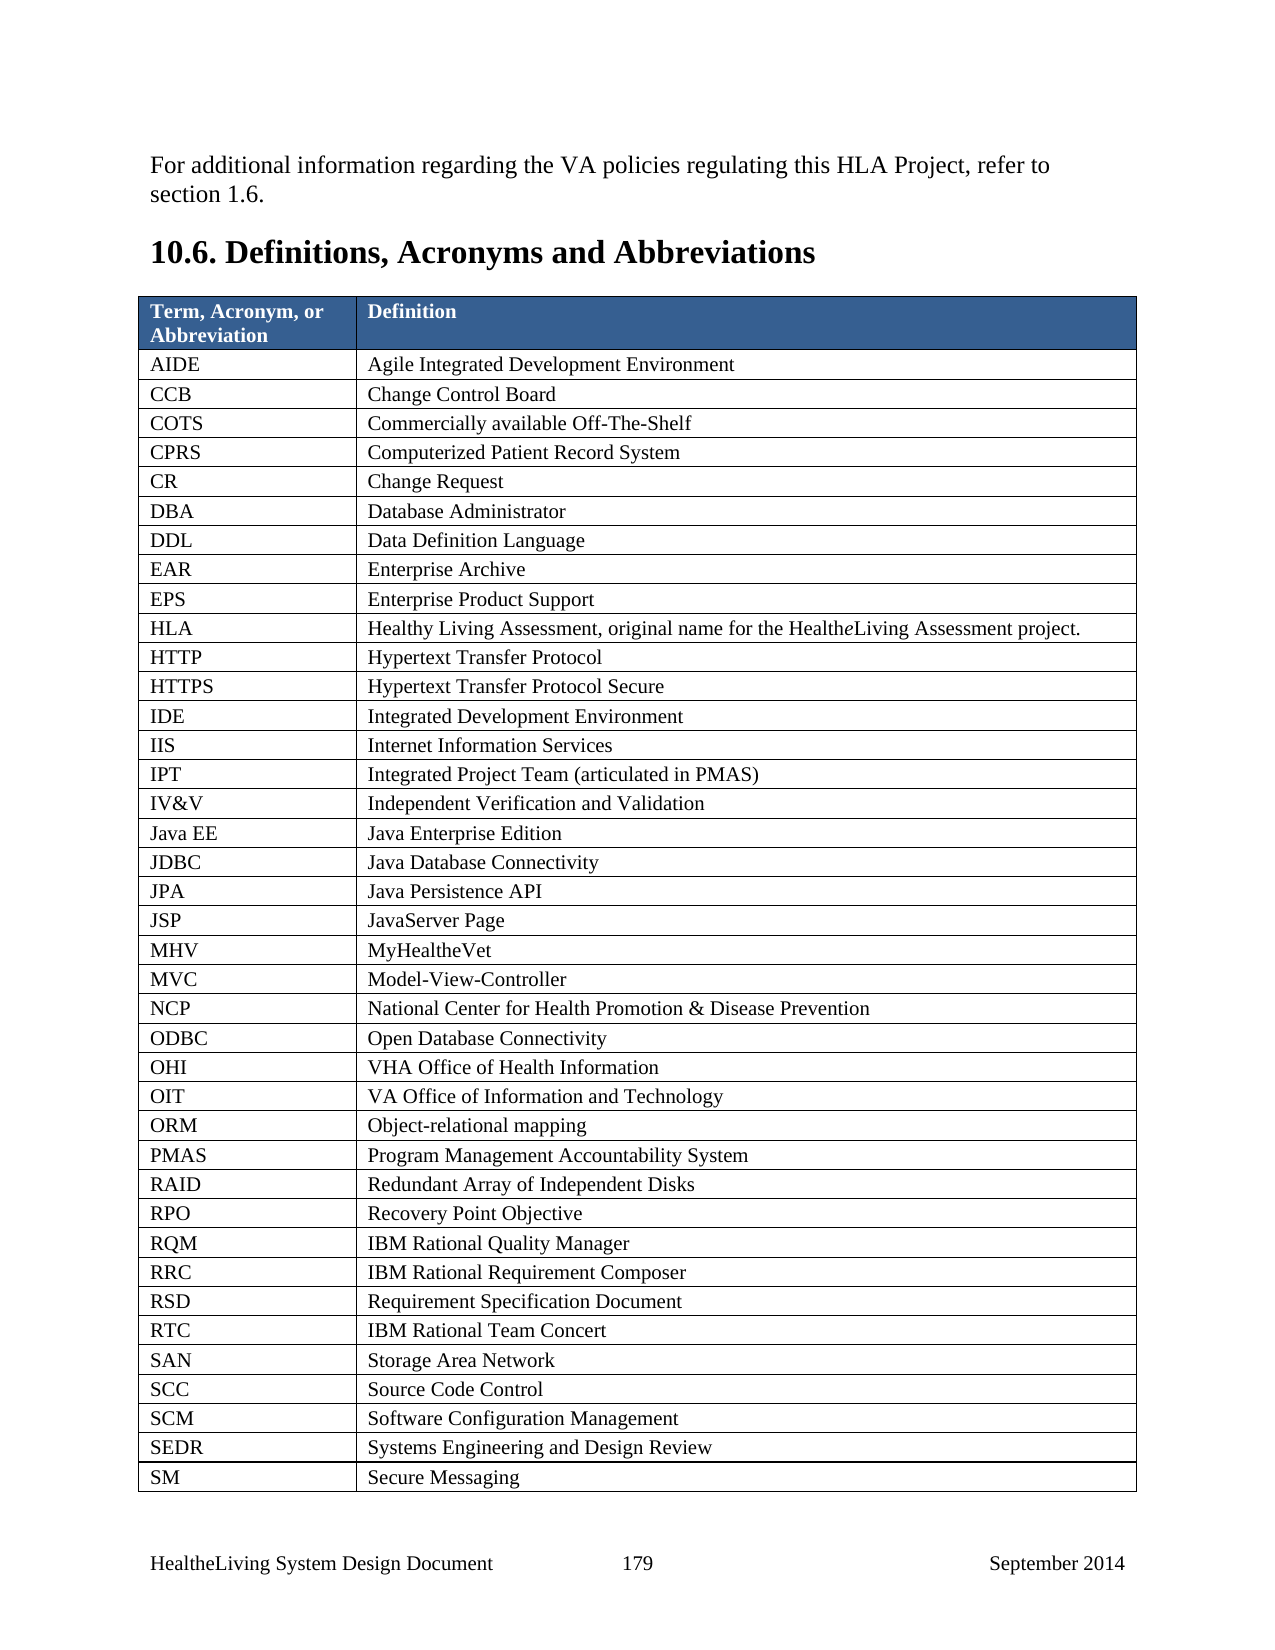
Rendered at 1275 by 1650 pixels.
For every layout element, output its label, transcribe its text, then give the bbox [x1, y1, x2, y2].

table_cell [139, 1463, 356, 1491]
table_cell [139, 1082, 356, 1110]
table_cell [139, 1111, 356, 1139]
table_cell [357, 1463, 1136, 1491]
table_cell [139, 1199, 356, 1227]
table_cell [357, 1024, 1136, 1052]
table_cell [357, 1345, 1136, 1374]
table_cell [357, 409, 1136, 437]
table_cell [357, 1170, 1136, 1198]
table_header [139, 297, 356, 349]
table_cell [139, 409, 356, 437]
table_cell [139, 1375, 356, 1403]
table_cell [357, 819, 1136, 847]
subtitle Definitions, Acronyms and Abbreviations [150, 232, 1125, 271]
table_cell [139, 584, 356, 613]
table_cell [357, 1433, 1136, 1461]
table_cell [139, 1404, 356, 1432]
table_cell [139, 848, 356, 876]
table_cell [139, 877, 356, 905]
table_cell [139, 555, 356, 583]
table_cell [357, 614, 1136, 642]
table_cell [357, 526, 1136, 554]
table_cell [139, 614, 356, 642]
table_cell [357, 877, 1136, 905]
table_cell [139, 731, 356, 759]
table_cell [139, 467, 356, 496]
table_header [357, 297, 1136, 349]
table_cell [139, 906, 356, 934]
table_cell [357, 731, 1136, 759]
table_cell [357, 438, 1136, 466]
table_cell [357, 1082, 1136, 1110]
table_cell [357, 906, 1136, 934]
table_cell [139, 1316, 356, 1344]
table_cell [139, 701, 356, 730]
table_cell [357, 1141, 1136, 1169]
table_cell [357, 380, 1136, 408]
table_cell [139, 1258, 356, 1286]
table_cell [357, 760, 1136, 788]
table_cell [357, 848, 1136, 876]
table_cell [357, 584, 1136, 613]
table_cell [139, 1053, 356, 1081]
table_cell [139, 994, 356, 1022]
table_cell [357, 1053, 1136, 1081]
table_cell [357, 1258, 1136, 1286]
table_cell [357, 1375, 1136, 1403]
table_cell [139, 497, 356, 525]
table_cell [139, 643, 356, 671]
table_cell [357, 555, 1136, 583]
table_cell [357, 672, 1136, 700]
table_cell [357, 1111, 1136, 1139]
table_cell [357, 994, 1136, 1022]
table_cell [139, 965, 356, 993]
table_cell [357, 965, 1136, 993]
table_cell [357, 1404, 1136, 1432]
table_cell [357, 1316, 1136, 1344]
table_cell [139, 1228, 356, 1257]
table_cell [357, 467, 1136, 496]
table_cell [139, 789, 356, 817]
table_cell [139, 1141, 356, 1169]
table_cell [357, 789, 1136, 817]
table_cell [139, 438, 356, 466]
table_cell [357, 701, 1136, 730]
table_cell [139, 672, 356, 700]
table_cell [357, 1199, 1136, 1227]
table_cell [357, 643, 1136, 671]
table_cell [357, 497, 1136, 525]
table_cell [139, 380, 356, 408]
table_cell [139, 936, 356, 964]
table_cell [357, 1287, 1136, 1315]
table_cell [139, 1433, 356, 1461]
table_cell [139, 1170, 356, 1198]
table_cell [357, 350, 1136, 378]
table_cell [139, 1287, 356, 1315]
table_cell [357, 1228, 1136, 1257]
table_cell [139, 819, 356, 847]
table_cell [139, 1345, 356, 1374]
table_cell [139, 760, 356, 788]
text For additional information regarding the VA policies regulating this HLA Project, refer to section 1.6. [150, 150, 1125, 207]
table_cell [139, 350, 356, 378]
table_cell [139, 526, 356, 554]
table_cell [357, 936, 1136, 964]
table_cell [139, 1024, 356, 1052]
